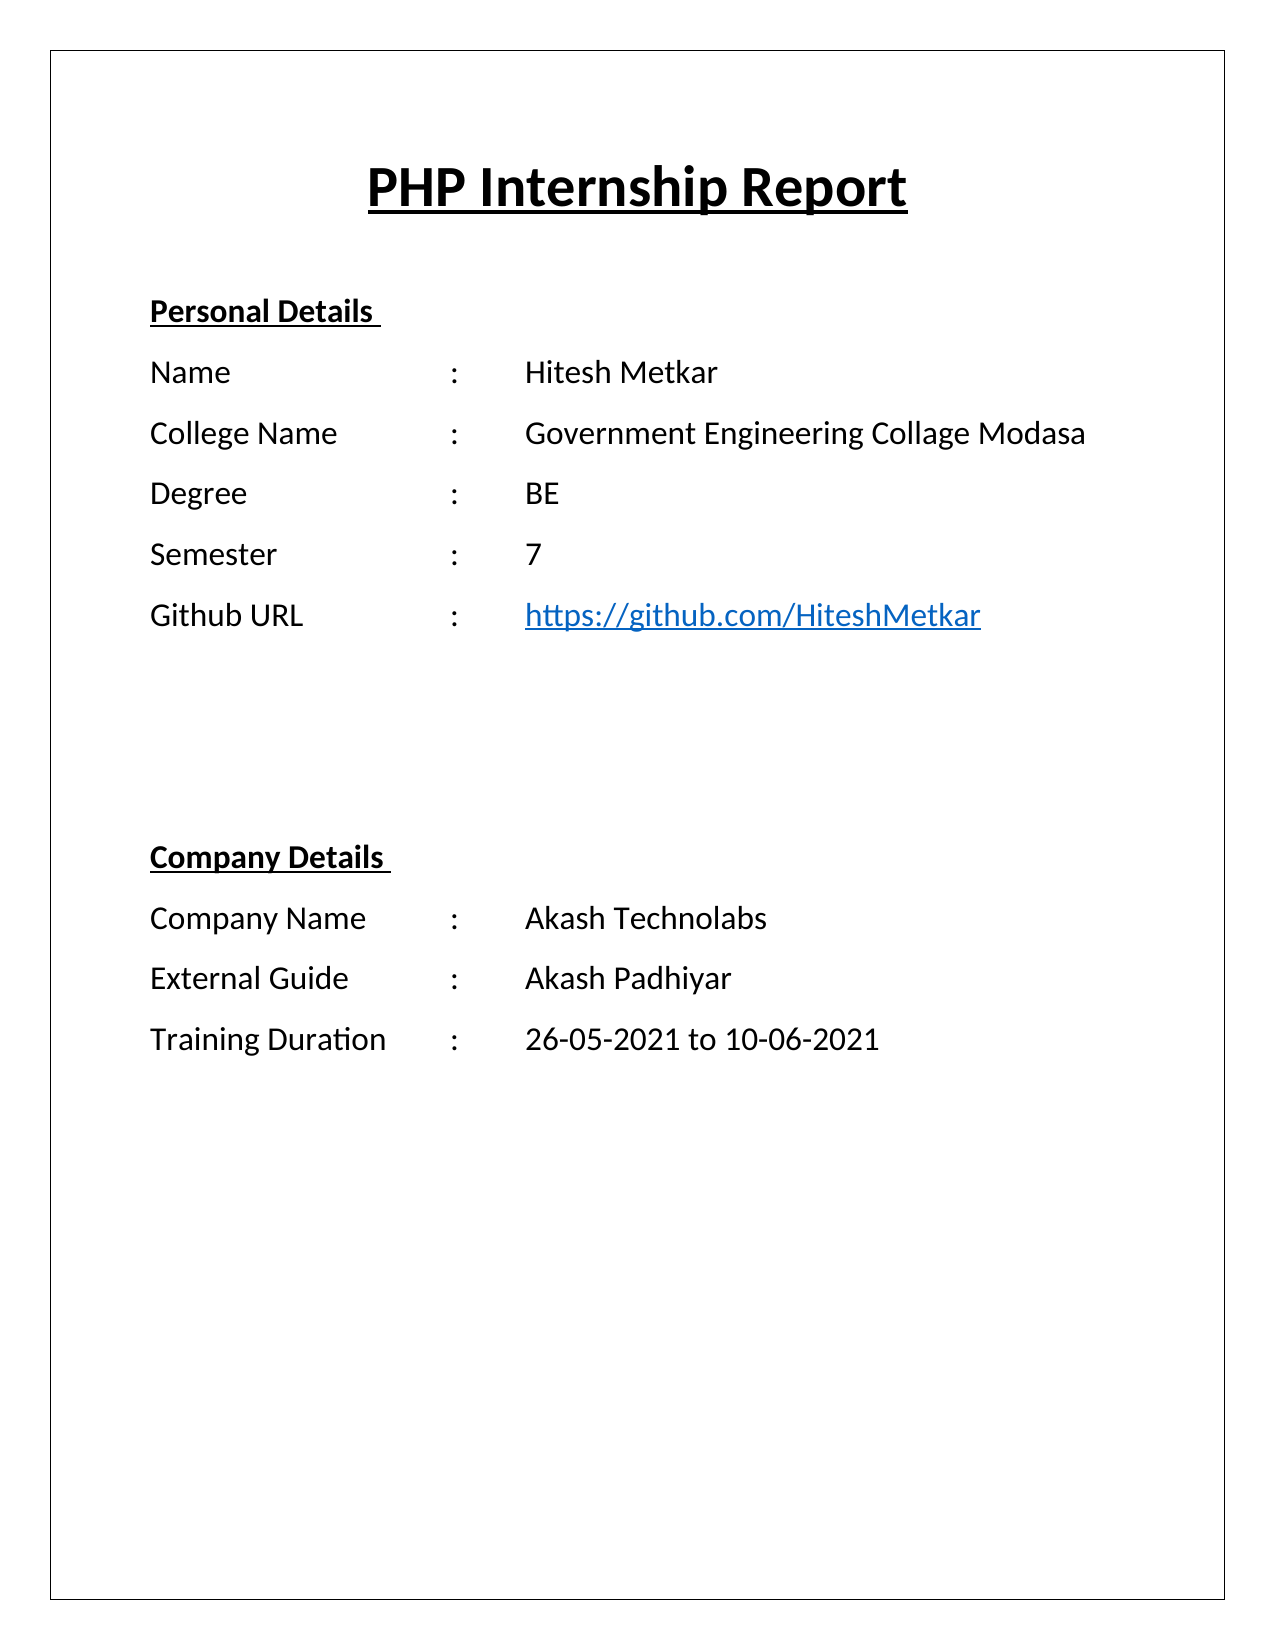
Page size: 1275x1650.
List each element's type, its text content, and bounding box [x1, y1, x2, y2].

text Personal Details [150, 290, 1125, 331]
text Semester : 7 [150, 533, 1125, 574]
text Training Duration : 26-05-2021 to 10-06-2021 [150, 1018, 1125, 1059]
text PHP Internship Report [150, 150, 1125, 221]
text Name : Hitesh Metkar [150, 351, 1125, 392]
text Github URL : https://github.com/HiteshMetkar [150, 593, 1125, 634]
text Degree : BE [150, 472, 1125, 513]
text Company Name : Akash Technolabs [150, 897, 1125, 937]
text College Name : Government Engineering Collage Modasa [150, 412, 1125, 452]
text Company Details [150, 836, 1125, 877]
text External Guide : Akash Padhiyar [150, 957, 1125, 998]
